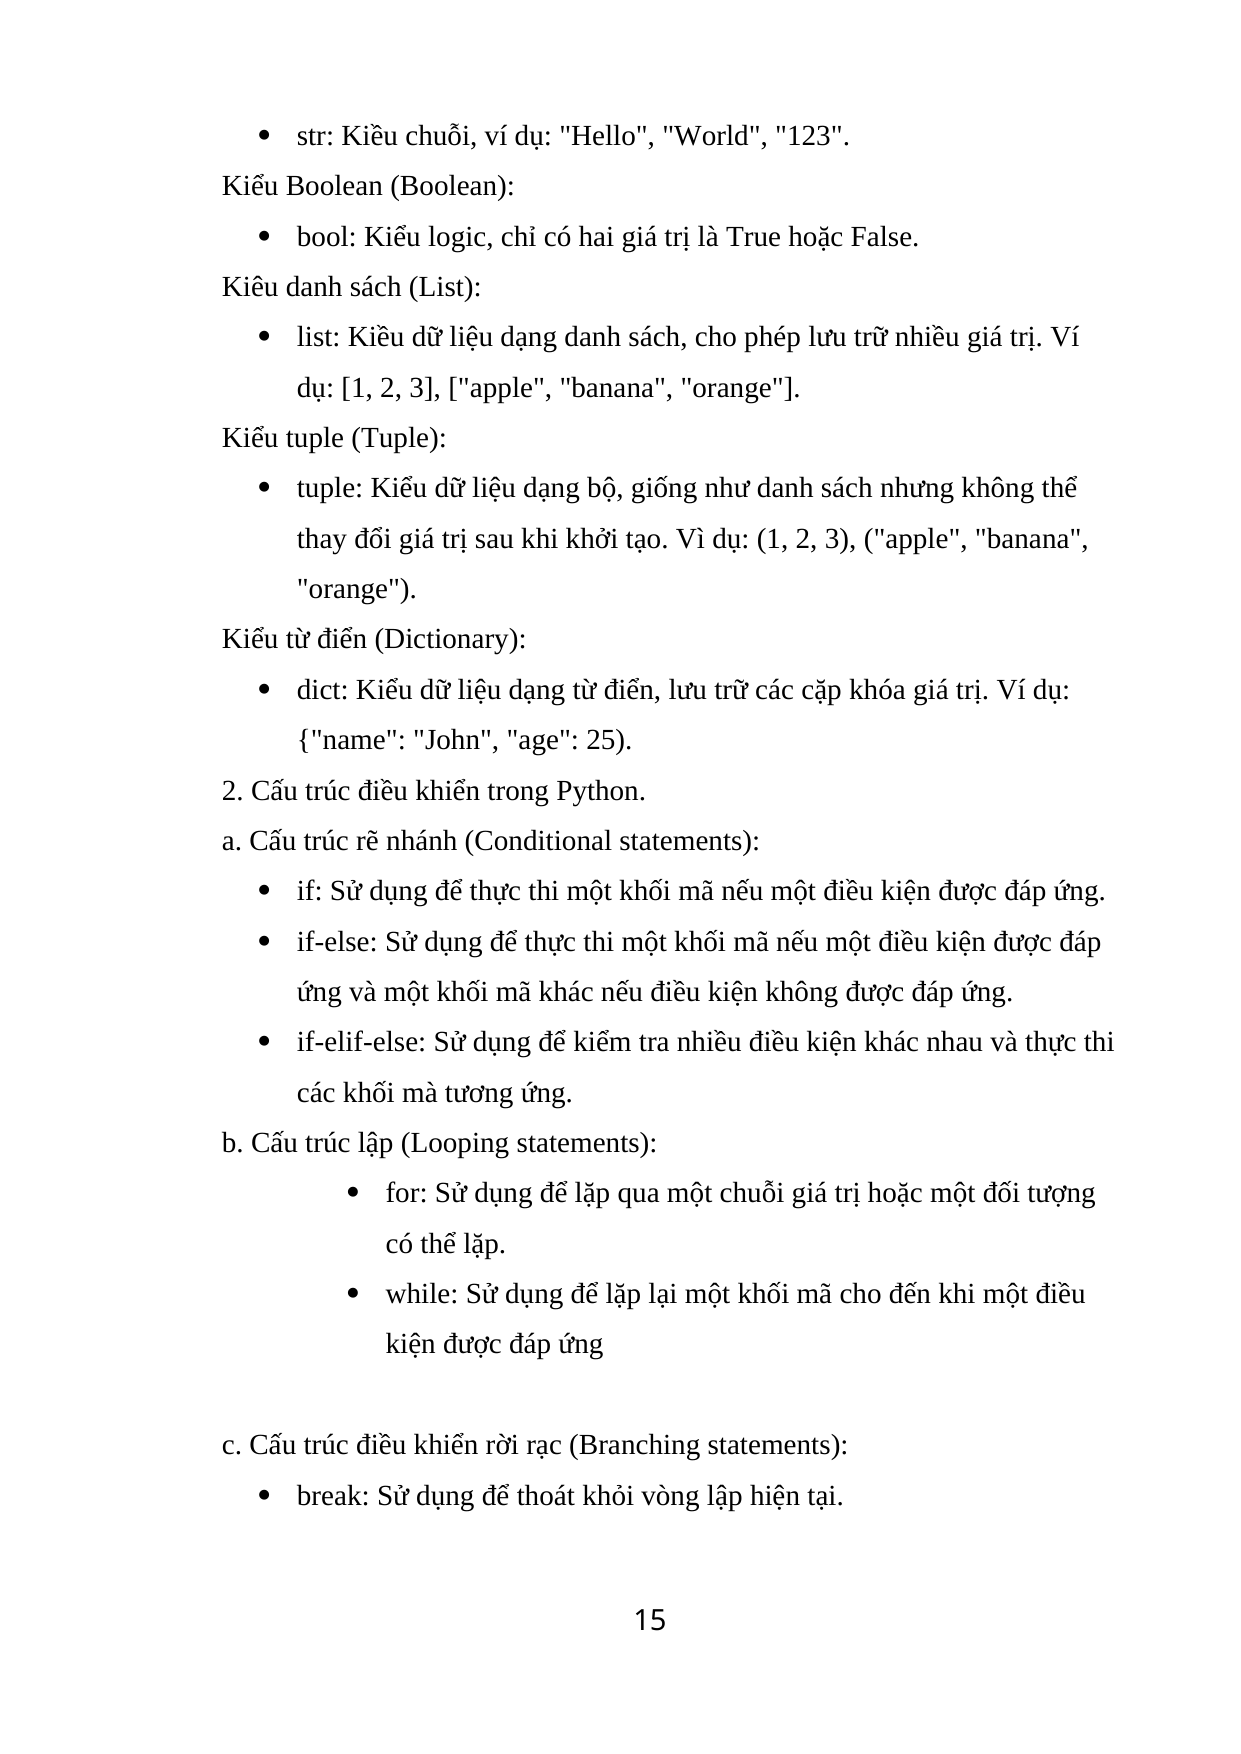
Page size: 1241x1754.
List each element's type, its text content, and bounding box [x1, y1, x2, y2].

list if: Sử dụng để thực thi một khối mã nếu một điều kiện được đáp ứng. [259, 873, 1122, 907]
list a. Cấu trúc rẽ nhánh (Conditional statements): [222, 823, 1122, 857]
list Kiểu Boolean (Boolean): [222, 168, 1122, 202]
list break: Sử dụng để thoát khỏi vòng lập hiện tại. [259, 1478, 1122, 1511]
list Kiểu tuple (Tuple): [222, 420, 1122, 454]
list while: Sử dụng để lặp lại một khối mã cho đến khi một điều kiện được đáp ứng [348, 1276, 1122, 1360]
list bool: Kiểu logic, chỉ có hai giá trị là True hoặc False. [259, 219, 1122, 252]
list c. Cấu trúc điều khiển rời rạc (Branching statements): [222, 1427, 1122, 1461]
list dict: Kiểu dữ liệu dạng từ điển, lưu trữ các cặp khóa giá trị. Ví dụ: {"name": "John", "age": 25). [259, 672, 1122, 756]
list 2. Cấu trúc điều khiển trong Python. [222, 773, 1122, 806]
list tuple: Kiểu dữ liệu dạng bộ, giống như danh sách nhưng không thể thay đổi giá trị sau khi khởi tạo. Vì dụ: (1, 2, 3), ("apple", "banana", "orange"). [259, 471, 1122, 605]
list list: Kiều dữ liệu dạng danh sách, cho phép lưu trữ nhiều giá trị. Ví dụ: [1, 2, 3], ["apple", "banana", "orange"]. [259, 319, 1122, 403]
list Kiểu từ điển (Dictionary): [222, 622, 1122, 655]
list b. Cấu trúc lập (Looping statements): [222, 1125, 1122, 1159]
list if-else: Sử dụng để thực thi một khối mã nếu một điều kiện được đáp ứng và một khối mã khác nếu điều kiện không được đáp ứng. [259, 924, 1122, 1008]
list for: Sử dụng để lặp qua một chuỗi giá trị hoặc một đối tượng có thể lặp. [348, 1176, 1122, 1259]
list str: Kiều chuỗi, ví dụ: "Hello", "World", "123". [259, 118, 1122, 152]
list Kiêu danh sách (List): [222, 269, 1122, 303]
list if-elif-else: Sử dụng để kiểm tra nhiều điều kiện khác nhau và thực thi các khối mà tương ứng. [259, 1024, 1122, 1108]
